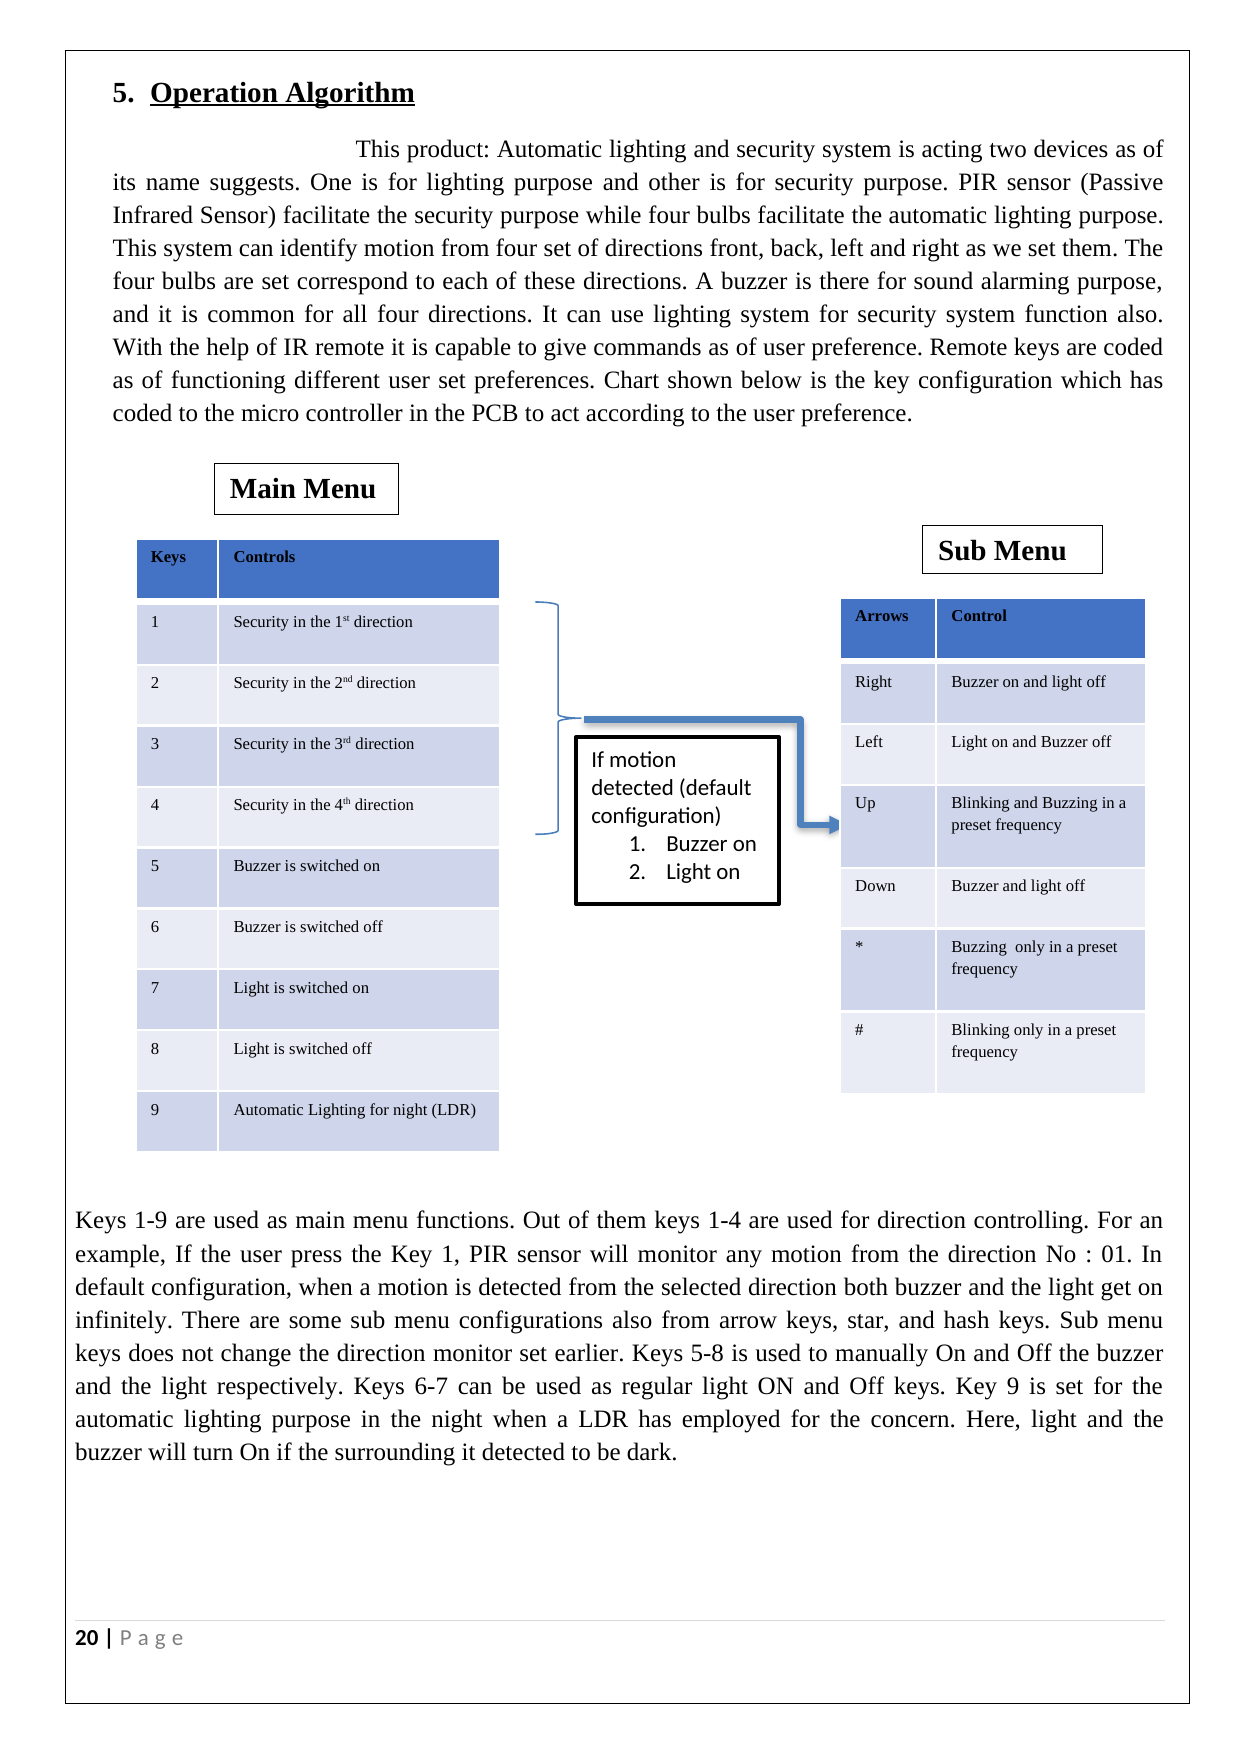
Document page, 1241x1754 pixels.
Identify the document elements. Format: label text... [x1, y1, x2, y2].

table_cell 8 [137, 1031, 217, 1090]
table_cell Security in the 3rd direction [219, 727, 499, 786]
list Operation Algorithm [112, 75, 1165, 108]
table_cell Light on and Buzzer off [937, 725, 1145, 784]
table_cell Light is switched on [219, 970, 499, 1029]
table_cell Automatic Lighting for night (LDR) [219, 1092, 499, 1151]
text Keys 1-9 are used as main menu functions. Out of them keys 1-4 are used for direction controlling. For an example, If the user press the Key 1, PIR sensor will monitor any motion from the direction No : 01. In default configuration, when a motion is detected from the selected direction both buzzer and the light get on infinitely. There are some sub menu configurations also from arrow keys, star, and hash keys. Sub menu keys does not change the direction monitor set earlier. Keys 5-8 is used to manually On and Off the buzzer and the light respectively. Keys 6-7 can be used as regular light ON and Off keys. Key 9 is set for the automatic lighting purpose in the night when a LDR has employed for the concern. Here, light and the buzzer will turn On if the surrounding it detected to be dark. [75, 1206, 1165, 1466]
table_cell Buzzer and light off [937, 869, 1145, 927]
table_cell Buzzing only in a preset frequency [937, 930, 1145, 1010]
table_cell Security in the 1st direction [219, 605, 499, 664]
table_cell Buzzer on and light off [937, 664, 1145, 723]
table_cell Buzzer is switched on [219, 849, 499, 907]
table_cell 3 [137, 727, 217, 786]
table_cell 1 [137, 605, 217, 664]
table_cell 2 [137, 666, 217, 724]
table_cell 9 [137, 1092, 217, 1151]
table_cell Down [841, 869, 935, 927]
table_cell Light is switched off [219, 1031, 499, 1090]
table_header Control [937, 599, 1145, 658]
table_header Keys [137, 540, 217, 598]
table_cell Blinking only in a preset frequency [937, 1013, 1145, 1093]
table_cell Left [841, 725, 935, 784]
text This product: Automatic lighting and security system is acting two devices as of its name suggests. One is for lighting purpose and other is for security purpose. PIR sensor (Passive Infrared Sensor) facilitate the security purpose while four bulbs facilitate the automatic lighting purpose. This system can identify motion from four set of directions front, back, left and right as we set them. The four bulbs are set correspond to each of these directions. A buzzer is there for sound alarming purpose, and it is common for all four directions. It can use lighting system for security system function also. With the help of IR remote it is capable to give commands as of user preference. Remote keys are coded as of functioning different user set preferences. Chart shown below is the key configuration which has coded to the micro controller in the PCB to act according to the user preference. [112, 134, 1165, 427]
table_cell 6 [137, 910, 217, 968]
table_cell * [841, 930, 935, 1010]
table_cell Blinking and Buzzing in a preset frequency [937, 786, 1145, 867]
table_cell 5 [137, 849, 217, 907]
table_cell # [841, 1013, 935, 1093]
table_cell 7 [137, 970, 217, 1029]
table_cell Security in the 4th direction [219, 788, 499, 846]
table_cell Security in the 2nd direction [219, 666, 499, 724]
table_header Arrows [841, 599, 935, 658]
table_header Controls [219, 540, 499, 598]
table_cell Up [841, 786, 935, 867]
table_cell Buzzer is switched off [219, 910, 499, 968]
table_cell Right [841, 664, 935, 723]
table_cell 4 [137, 788, 217, 846]
